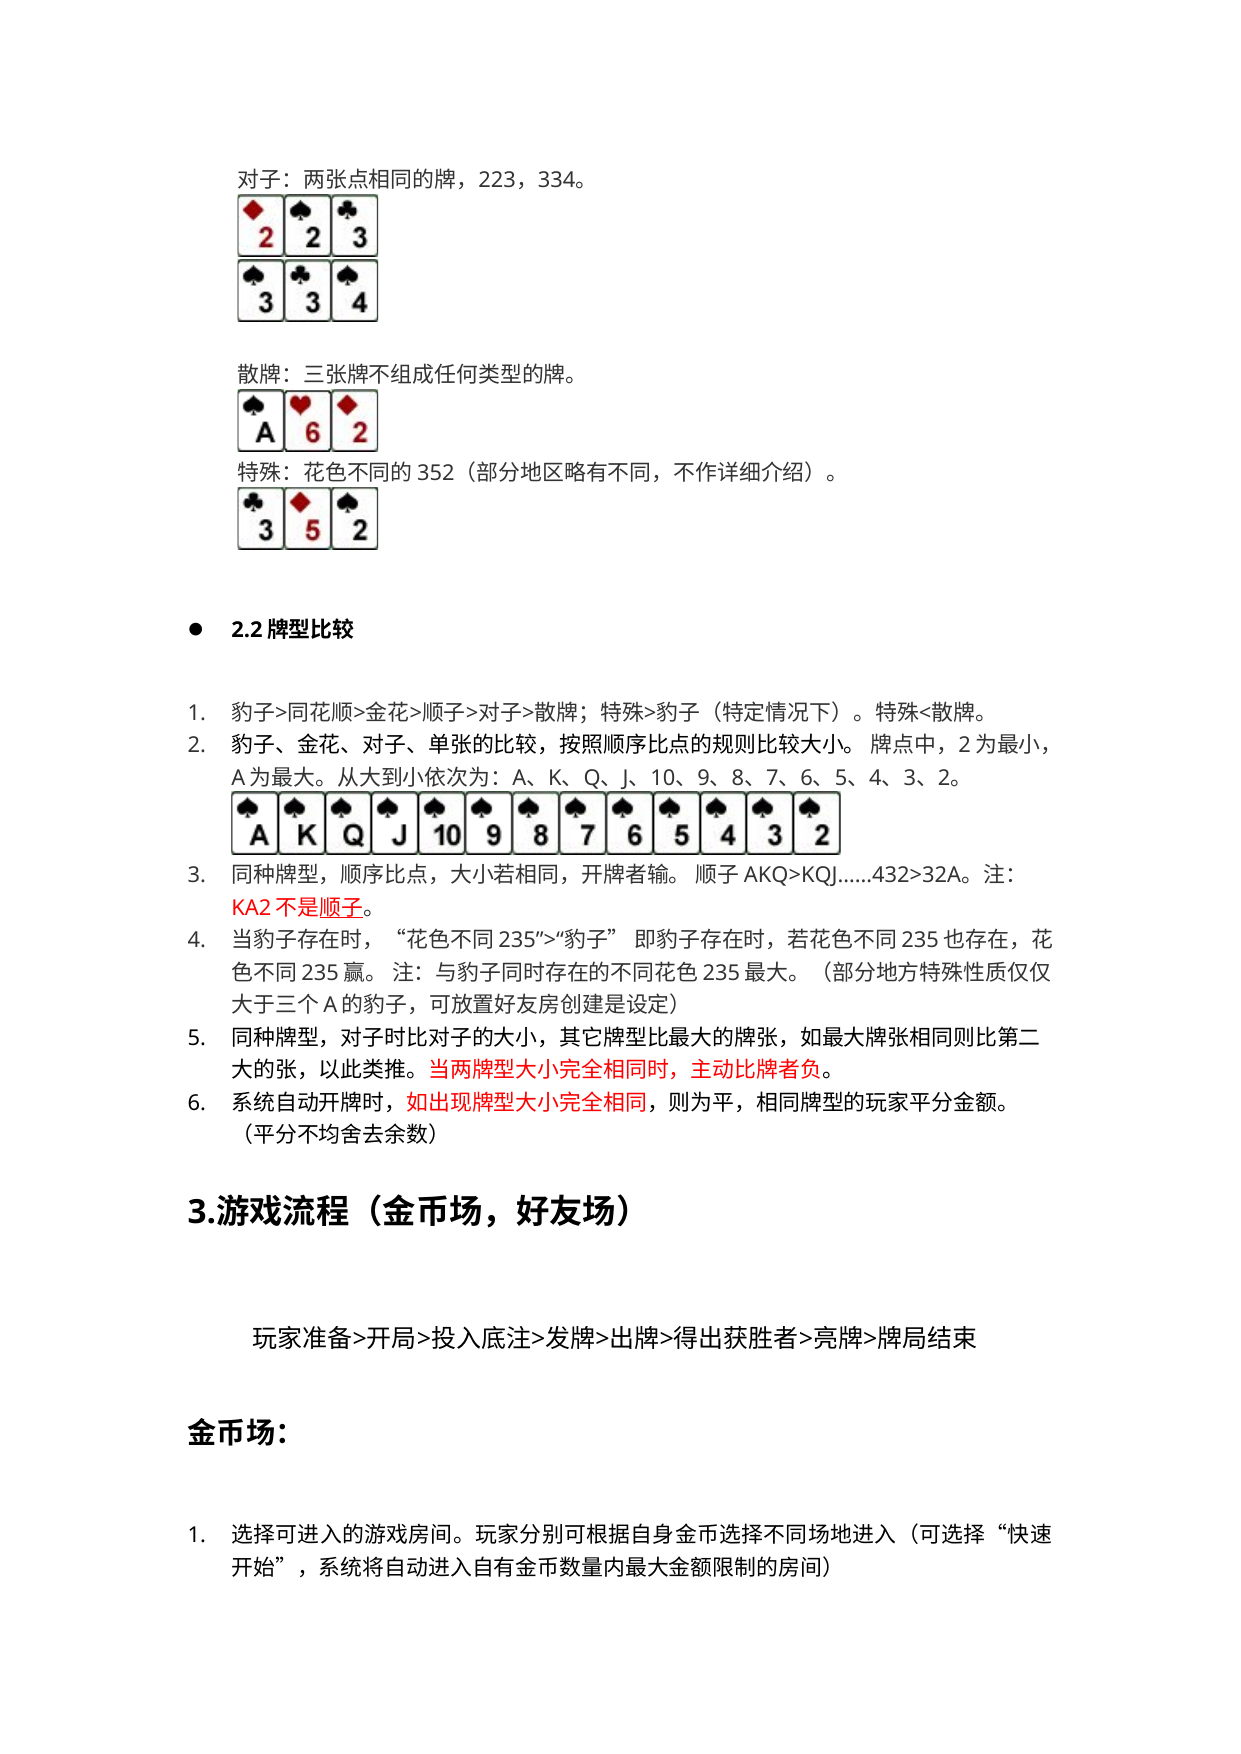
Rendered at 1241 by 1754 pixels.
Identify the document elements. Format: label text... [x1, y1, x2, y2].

list 豹子>同花顺>金花>顺子>对子>散牌；特殊>豹子（特定情况下）。特殊<散牌。 [187, 694, 1053, 727]
list 玩家准备>开局>投入底注>发牌>出牌>得出获胜者>亮牌>牌局结束 [252, 1304, 1053, 1369]
list 系统自动开牌时，如出现牌型大小完全相同，则为平，相同牌型的玩家平分金额。（平分不均舍去余数） [187, 1084, 1053, 1149]
list 豹子、金花、对子、单张的比较，按照顺序比点的规则比较大小。 牌点中，2为最小，A为最大。从大到小依次为：A、K、Q、J、10、9、8、7、6、5、4、3、2。 [187, 727, 1053, 792]
text 对子：两张点相同的牌，223，334。 [187, 162, 1053, 194]
picture [237, 194, 379, 257]
list 当豹子存在时，“花色不同235”>“豹子” 即豹子存在时，若花色不同235也存在，花色不同235赢。 注：与豹子同时存在的不同花色235最大。（部分地方特殊性质仅仅大于三个A的豹子，可放置好友房创建是设定） [187, 922, 1053, 1019]
subtitle 2.2牌型比较 [187, 612, 1053, 644]
text 特殊：花色不同的352（部分地区略有不同，不作详细介绍）。 [187, 454, 1053, 487]
picture [231, 791, 841, 855]
list 选择可进入的游戏房间。玩家分别可根据自身金币选择不同场地进入（可选择“快速开始”，系统将自动进入自有金币数量内最大金额限制的房间） [187, 1517, 1053, 1582]
list 同种牌型，对子时比对子的大小，其它牌型比最大的牌张，如最大牌张相同则比第二大的张，以此类推。当两牌型大小完全相同时，主动比牌者负。 [187, 1019, 1053, 1084]
picture [237, 259, 379, 322]
subtitle 3.游戏流程（金币场，好友场） [187, 1176, 1053, 1241]
picture [237, 487, 379, 550]
picture [237, 389, 379, 452]
subtitle 金币场： [187, 1398, 1053, 1463]
list 同种牌型，顺序比点，大小若相同，开牌者输。 顺子AKQ>KQJ……432>32A。注：KA2不是顺子。 [187, 857, 1053, 922]
text 散牌：三张牌不组成任何类型的牌。 [187, 357, 1053, 389]
